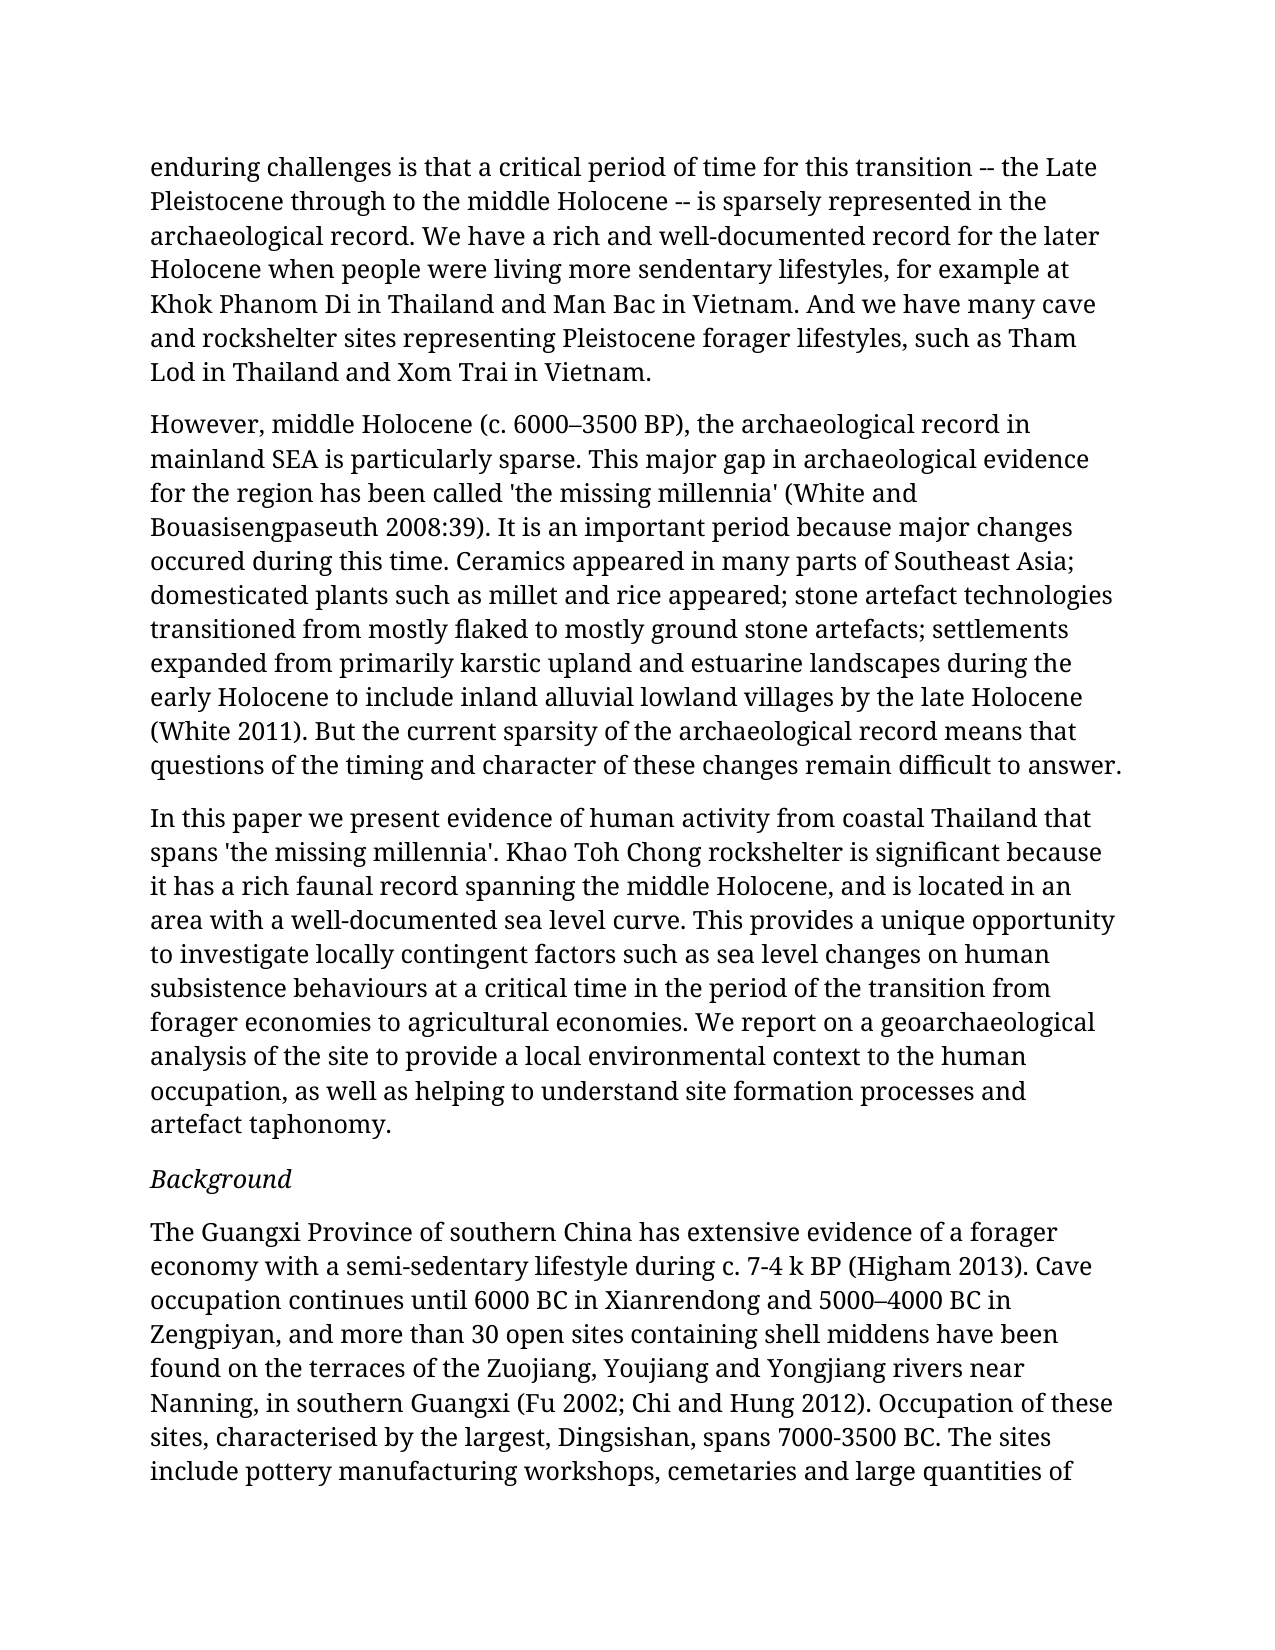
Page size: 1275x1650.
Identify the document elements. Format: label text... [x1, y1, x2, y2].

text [150, 150, 1125, 388]
text However, middle Holocene (c. 6000–3500 BP), the archaeological record in mainland SEA is particularly sparse. This major gap in archaeological evidence for the region has been called 'the missing millennia' (White and Bouasisengpaseuth 2008:39). It is an important period because major changes occured during this time. Ceramics appeared in many parts of Southeast Asia; domesticated plants such as millet and rice appeared; stone artefact technologies transitioned from mostly flaked to mostly ground stone artefacts; settlements expanded from primarily karstic upland and estuarine landscapes during the early Holocene to include inland alluvial lowland villages by the late Holocene (White 2011). But the current sparsity of the archaeological record means that questions of the timing and character of these changes remain difficult to answer. [150, 407, 1125, 782]
text In this paper we present evidence of human activity from coastal Thailand that spans 'the missing millennia'. Khao Toh Chong rockshelter is significant because it has a rich faunal record spanning the middle Holocene, and is located in an area with a well-documented sea level curve. This provides a unique opportunity to investigate locally contingent factors such as sea level changes on human subsistence behaviours at a critical time in the period of the transition from forager economies to agricultural economies. We report on a geoarchaeological analysis of the site to provide a local environmental context to the human occupation, as well as helping to understand site formation processes and artefact taphonomy. [150, 801, 1125, 1141]
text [150, 1215, 1125, 1487]
subtitle Background [150, 1162, 1125, 1196]
